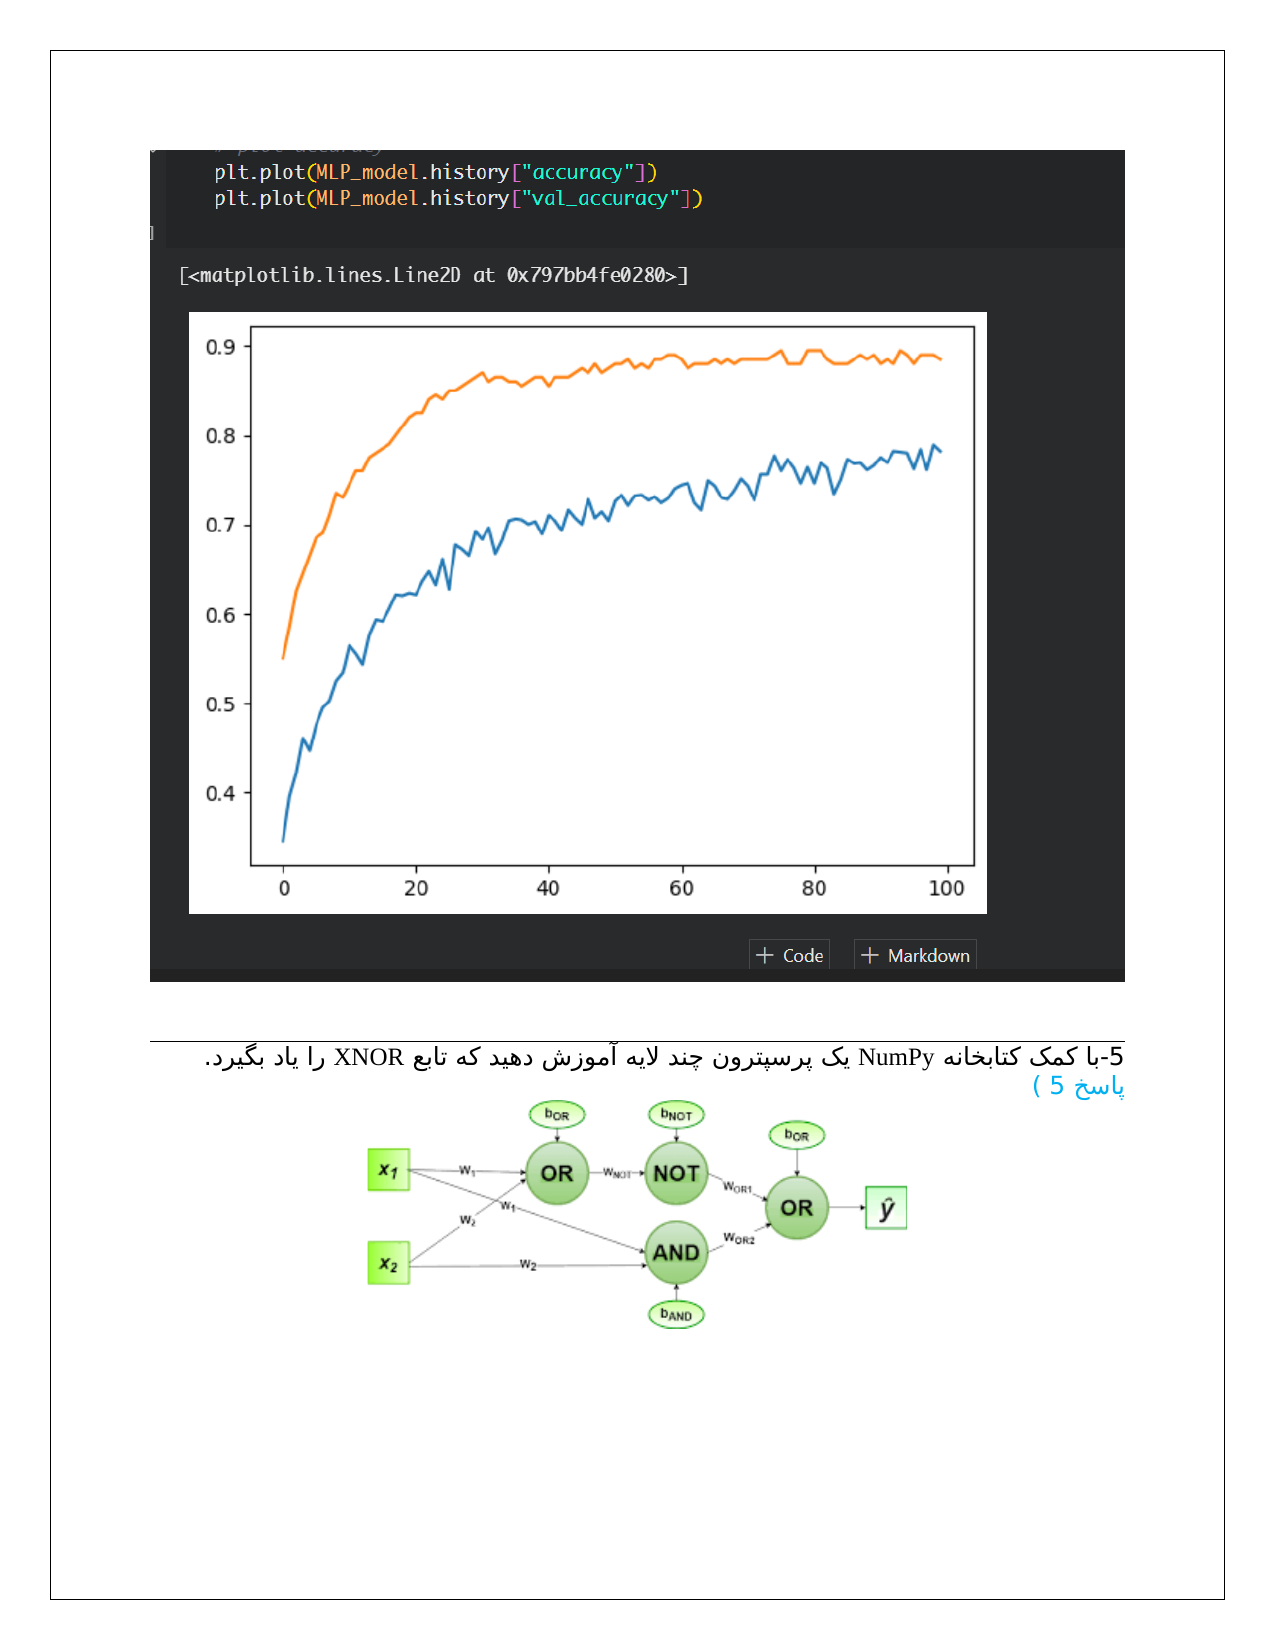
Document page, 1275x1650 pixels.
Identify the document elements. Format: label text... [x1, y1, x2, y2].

text 5-با کمک کتابخانه NumPy یک پرسپترون چند لایه آموزش دهید که تابع XNOR را یاد بگیرد. [150, 1042, 1125, 1071]
text پاسخ 5 ) [150, 1071, 1125, 1100]
picture [367, 1100, 908, 1329]
picture [150, 150, 1125, 982]
